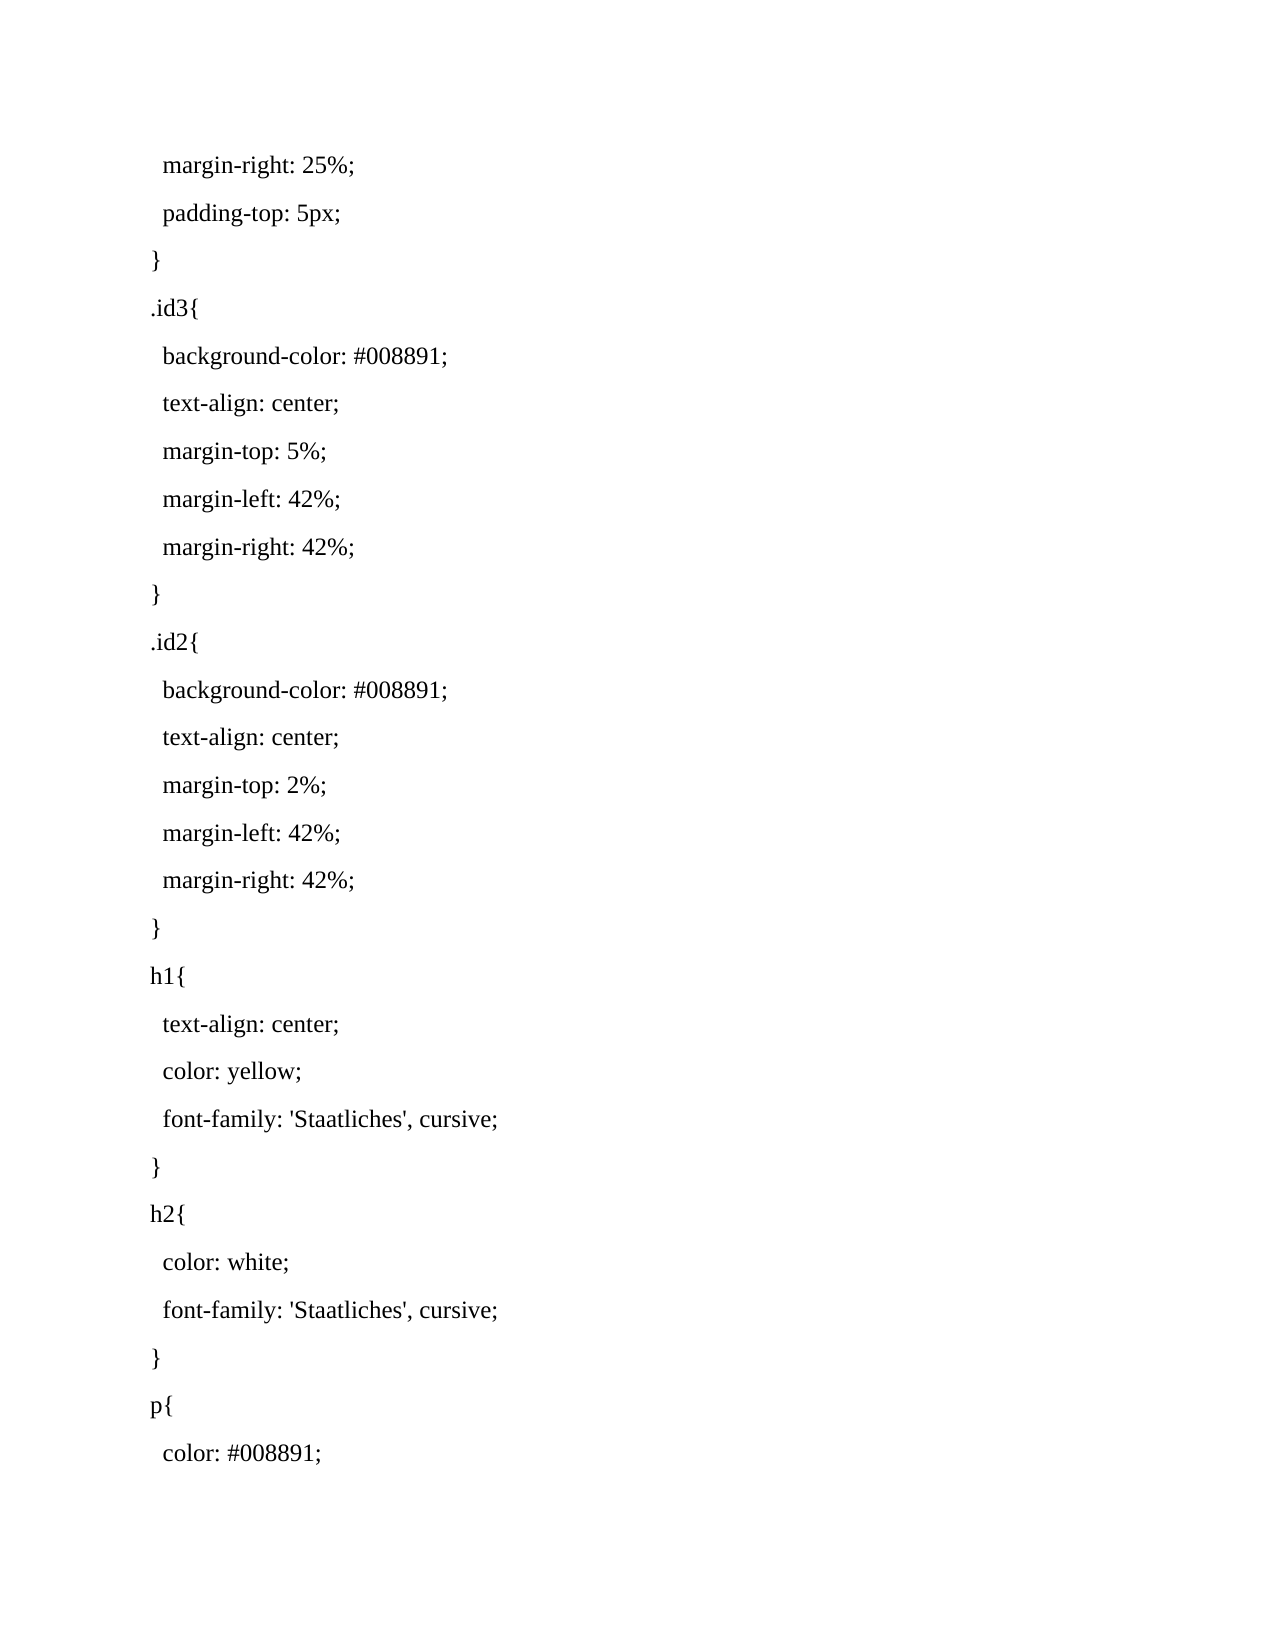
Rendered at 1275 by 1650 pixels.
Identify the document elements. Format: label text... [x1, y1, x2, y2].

text color: yellow; [150, 1056, 1125, 1085]
text font-family: 'Staatliches', cursive; [150, 1295, 1125, 1324]
text p{ [150, 1390, 1125, 1419]
text background-color: #008891; [150, 341, 1125, 369]
text margin-left: 42%; [150, 818, 1125, 847]
text text-align: center; [150, 1009, 1125, 1037]
text margin-top: 5%; [150, 436, 1125, 465]
text margin-right: 42%; [150, 532, 1125, 560]
text } [150, 579, 1125, 608]
text font-family: 'Staatliches', cursive; [150, 1104, 1125, 1133]
text h2{ [150, 1199, 1125, 1228]
text background-color: #008891; [150, 675, 1125, 703]
text padding-top: 5px; [150, 198, 1125, 226]
text margin-left: 42%; [150, 484, 1125, 513]
text .id2{ [150, 627, 1125, 656]
text } [150, 1343, 1125, 1371]
text } [150, 1152, 1125, 1181]
text color: white; [150, 1247, 1125, 1276]
text } [150, 913, 1125, 942]
text margin-right: 25%; [150, 150, 1125, 179]
text color: #008891; [150, 1438, 1125, 1467]
text } [150, 245, 1125, 274]
text margin-right: 42%; [150, 866, 1125, 894]
text .id3{ [150, 293, 1125, 322]
text h1{ [150, 961, 1125, 990]
text text-align: center; [150, 722, 1125, 751]
text text-align: center; [150, 388, 1125, 417]
text margin-top: 2%; [150, 770, 1125, 799]
